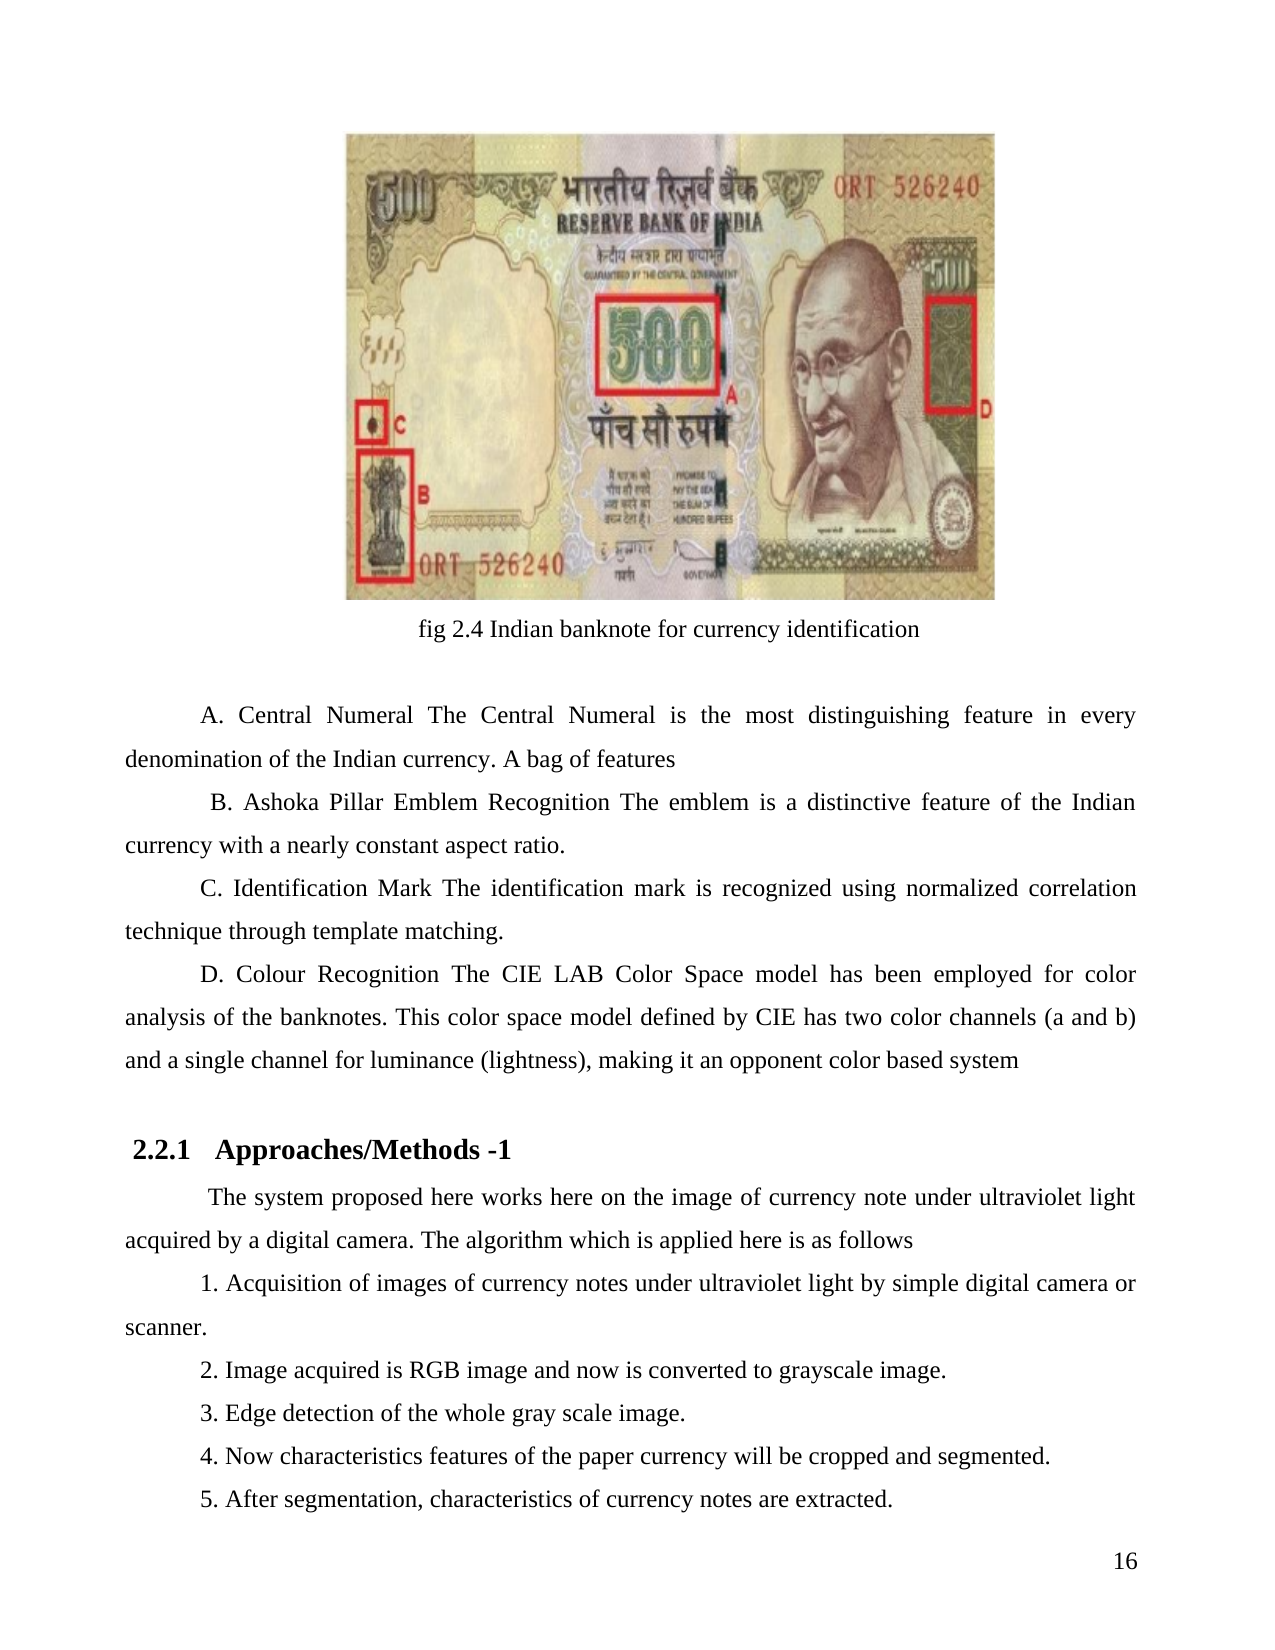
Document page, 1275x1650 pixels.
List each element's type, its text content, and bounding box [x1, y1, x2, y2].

text 5. After segmentation, characteristics of currency notes are extracted. [125, 1484, 1137, 1513]
picture [342, 131, 996, 600]
text A. Central Numeral The Central Numeral is the most distinguishing feature in every denomination of the Indian currency. A bag of features [125, 701, 1137, 772]
text 1. Acquisition of images of currency notes under ultraviolet light by simple digital camera or scanner. [125, 1268, 1137, 1340]
text C. Identification Mark The identification mark is recognized using normalized correlation technique through template matching. [125, 873, 1137, 945]
text 3. Edge detection of the whole gray scale image. [125, 1398, 1137, 1427]
text 4. Now characteristics features of the paper currency will be cropped and segmented. [125, 1441, 1137, 1470]
text D. Colour Recognition The CIE LAB Color Space model has been employed for color analysis of the banknotes. This color space model defined by CIE has two color channels (a and b) and a single channel for luminance (lightness), making it an opponent color based system [125, 959, 1137, 1074]
text 2.2.1 Approaches/Methods -1 [125, 1132, 1137, 1165]
text B. Ashoka Pillar Emblem Recognition The emblem is a distinctive feature of the Indian currency with a nearly constant aspect ratio. [125, 787, 1137, 859]
text fig 2.4 Indian banknote for currency identification [125, 614, 1137, 643]
text 2. Image acquired is RGB image and now is converted to grayscale image. [125, 1355, 1137, 1383]
text The system proposed here works here on the image of currency note under ultraviolet light acquired by a digital camera. The algorithm which is applied here is as follows [125, 1182, 1137, 1254]
